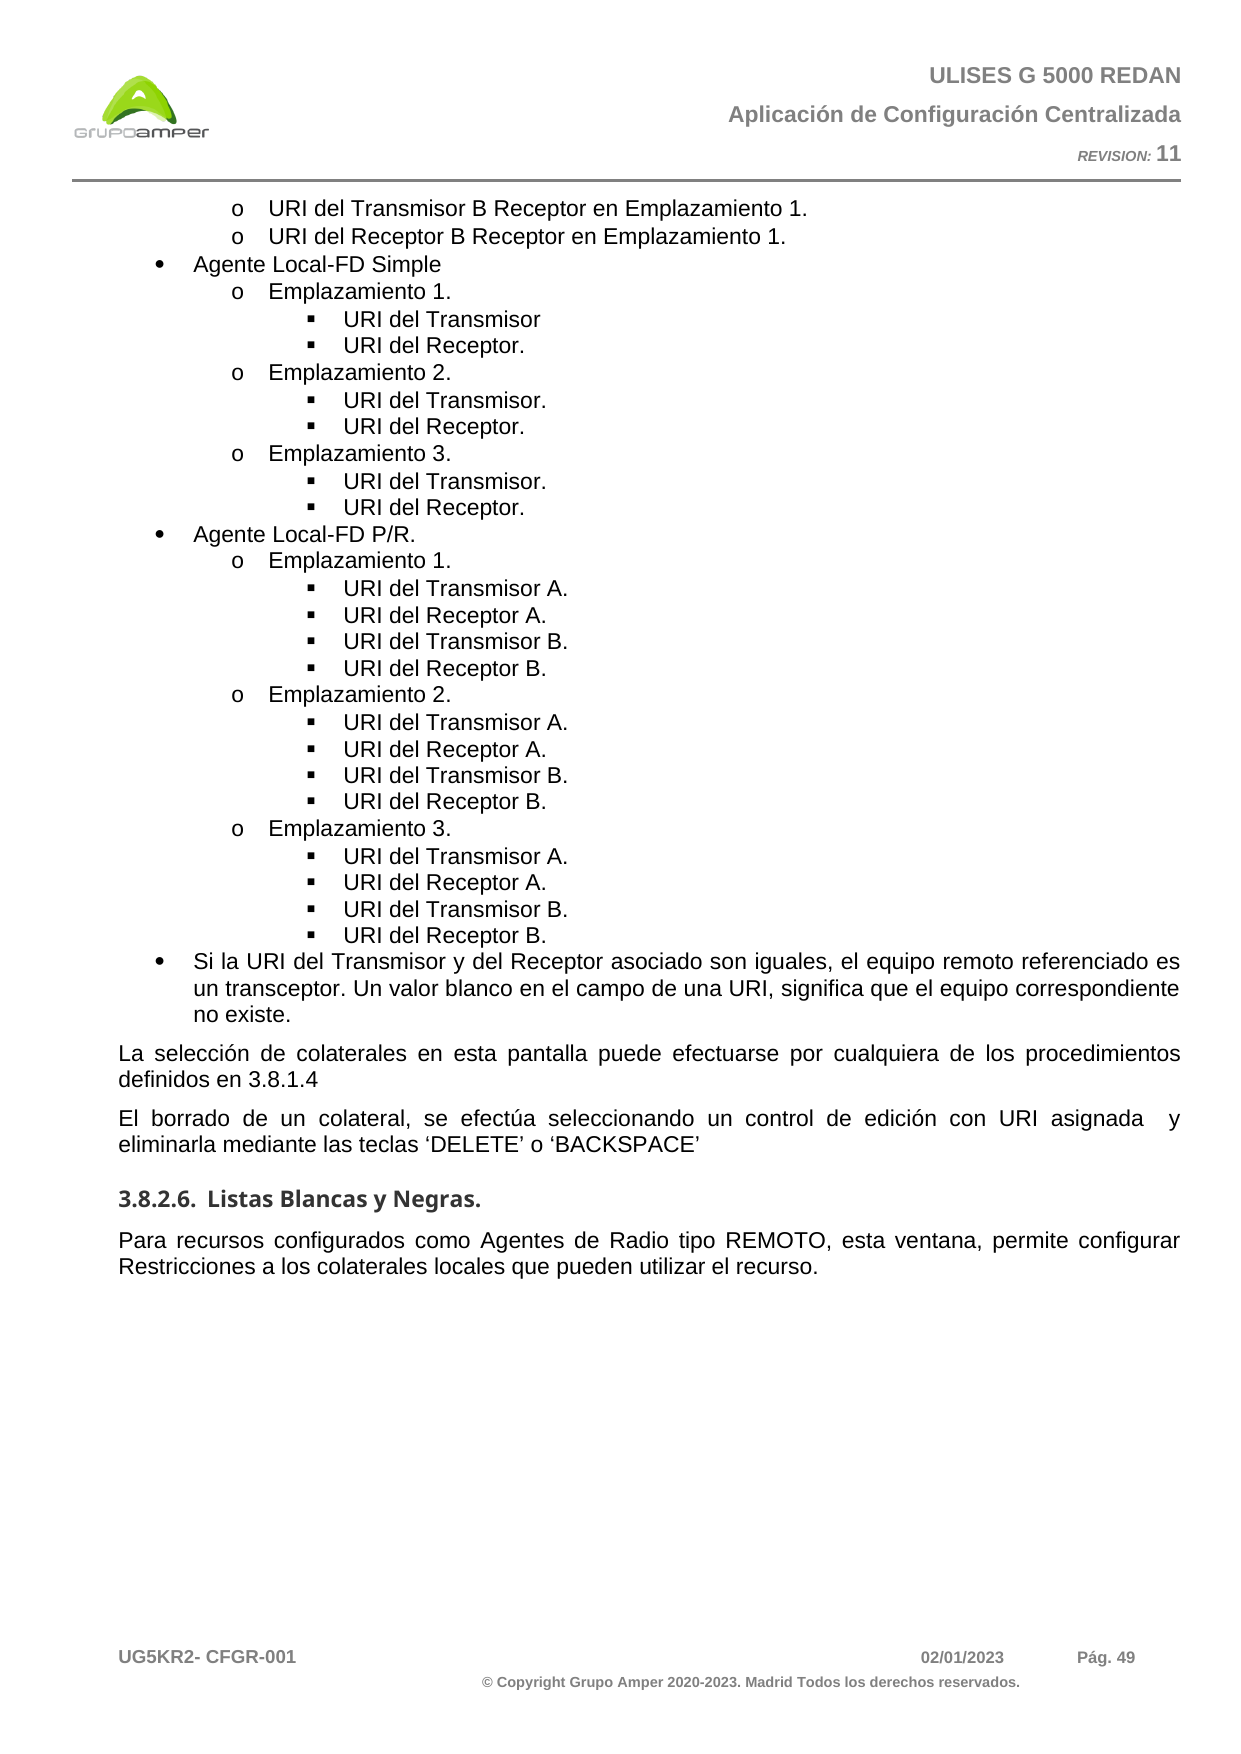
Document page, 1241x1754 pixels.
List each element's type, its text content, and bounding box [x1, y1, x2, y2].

list URI del Receptor B. [306, 654, 1181, 681]
list URI del Transmisor B Receptor en Emplazamiento 1. [231, 194, 1181, 223]
text La selección de colaterales en esta pantalla puede efectuarse por cualquiera de los procedimientos definidos en 3.8.1.4 [118, 1040, 1181, 1093]
text Para recursos configurados como Agentes de Radio tipo REMOTO, esta ventana, permite configurar Restricciones a los colaterales locales que pueden utilizar el recurso. [118, 1227, 1181, 1279]
list Agente Local-FD P/R. [156, 521, 1181, 547]
list Si la URI del Transmisor y del Receptor asociado son iguales, el equipo remoto referenciado es un transceptor. Un valor blanco en el campo de una URI, significa que el equipo correspondiente no existe. [156, 948, 1181, 1027]
list Emplazamiento 3. [231, 440, 1181, 468]
list Agente Local-FD Simple [156, 251, 1181, 278]
picture [71, 64, 211, 151]
list URI del Transmisor A. [306, 843, 1181, 869]
list URI del Transmisor A. [306, 709, 1181, 736]
list URI del Transmisor. [306, 387, 1181, 413]
list Emplazamiento 2. [231, 681, 1181, 709]
subtitle Listas Blancas y Negras. [118, 1183, 1181, 1214]
list URI del Receptor. [306, 332, 1181, 359]
text El borrado de un colateral, se efectúa seleccionando un control de edición con URI asignada y eliminarla mediante las teclas ‘DELETE’ o ‘BACKSPACE’ [118, 1105, 1181, 1158]
list URI del Transmisor. [306, 468, 1181, 494]
list URI del Transmisor B. [306, 628, 1181, 654]
list Emplazamiento 1. [231, 278, 1181, 306]
list URI del Receptor B. [306, 788, 1181, 814]
list URI del Receptor. [306, 494, 1181, 521]
list URI del Receptor A. [306, 736, 1181, 762]
list Emplazamiento 1. [231, 547, 1181, 575]
list URI del Transmisor B. [306, 896, 1181, 922]
list URI del Receptor B. [306, 922, 1181, 948]
list Emplazamiento 3. [231, 814, 1181, 843]
list URI del Transmisor B. [306, 762, 1181, 788]
list Emplazamiento 2. [231, 359, 1181, 387]
list URI del Transmisor A. [306, 575, 1181, 602]
list URI del Receptor A. [306, 602, 1181, 628]
list URI del Receptor B Receptor en Emplazamiento 1. [231, 223, 1181, 251]
list URI del Transmisor [306, 306, 1181, 332]
list URI del Receptor A. [306, 869, 1181, 896]
list URI del Receptor. [306, 413, 1181, 440]
